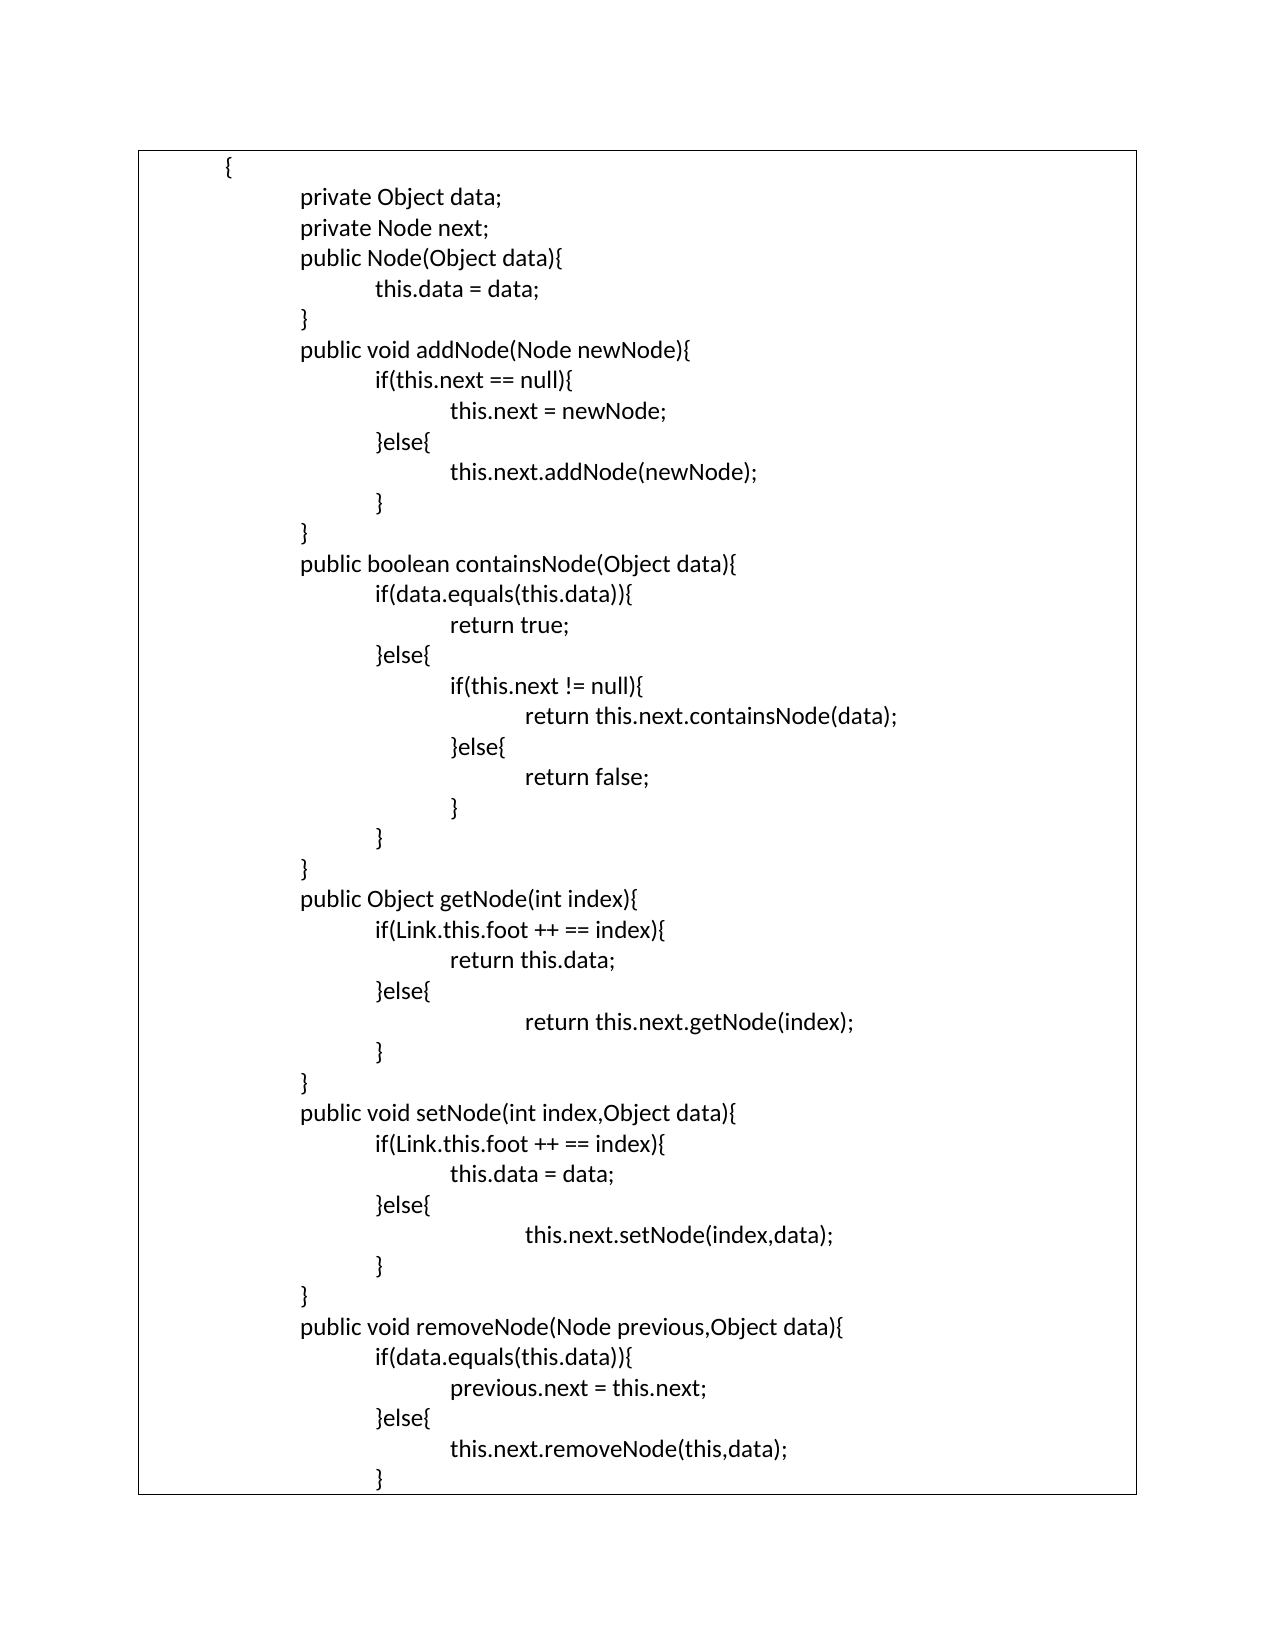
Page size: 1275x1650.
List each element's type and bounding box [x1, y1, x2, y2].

table_header [139, 151, 1136, 1494]
